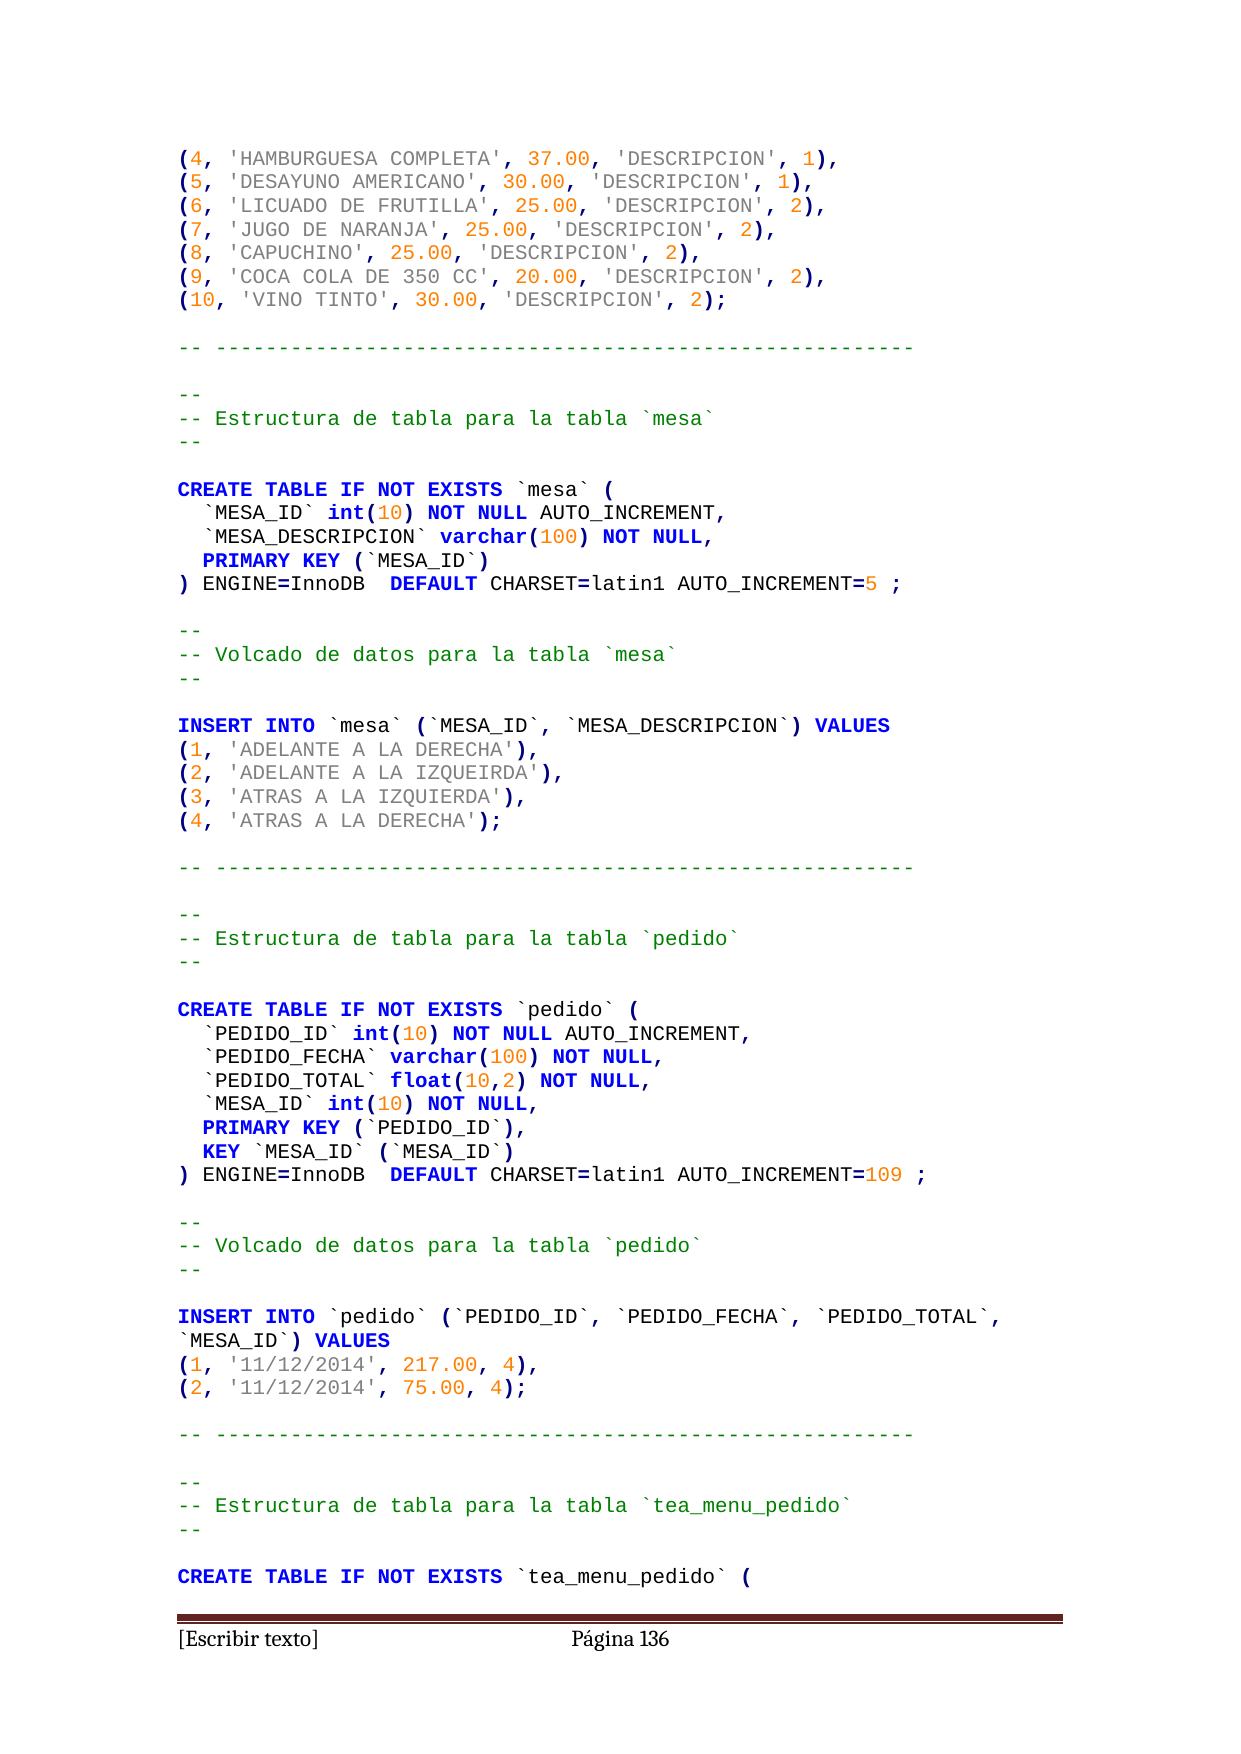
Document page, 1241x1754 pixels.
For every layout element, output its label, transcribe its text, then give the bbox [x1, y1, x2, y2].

text (2, 'ADELANTE A LA IZQUEIRDA'), [177, 762, 1063, 786]
text (6, 'LICUADO DE FRUTILLA', 25.00, 'DESCRIPCION', 2), [177, 195, 1063, 218]
text (2, '11/12/2014', 75.00, 4); [177, 1377, 1063, 1401]
text CREATE TABLE IF NOT EXISTS `mesa` ( [177, 479, 1063, 502]
text -- [177, 431, 1063, 455]
text `MESA_ID` int(10) NOT NULL, [177, 1093, 1063, 1117]
text CREATE TABLE IF NOT EXISTS `pedido` ( [177, 999, 1063, 1022]
text (1, '11/12/2014', 217.00, 4), [177, 1353, 1063, 1377]
text -- Estructura de tabla para la tabla `mesa` [177, 408, 1063, 431]
text (9, 'COCA COLA DE 350 CC', 20.00, 'DESCRIPCION', 2), [177, 266, 1063, 289]
text -- [177, 1519, 1063, 1543]
text `PEDIDO_TOTAL` float(10,2) NOT NULL, [177, 1070, 1063, 1093]
text -- [177, 952, 1063, 975]
text (7, 'JUGO DE NARANJA', 25.00, 'DESCRIPCION', 2), [177, 218, 1063, 242]
text -- Volcado de datos para la tabla `pedido` [177, 1235, 1063, 1259]
text ) ENGINE=InnoDB DEFAULT CHARSET=latin1 AUTO_INCREMENT=5 ; [177, 573, 1063, 597]
text (3, 'ATRAS A LA IZQUIERDA'), [177, 786, 1063, 810]
text -- [177, 1472, 1063, 1495]
text PRIMARY KEY (`PEDIDO_ID`), [177, 1117, 1063, 1141]
text (1, 'ADELANTE A LA DERECHA'), [177, 739, 1063, 762]
text PRIMARY KEY (`MESA_ID`) [177, 549, 1063, 573]
text -- -------------------------------------------------------- [177, 337, 1063, 360]
text (4, 'ATRAS A LA DERECHA'); [177, 810, 1063, 833]
text ) ENGINE=InnoDB DEFAULT CHARSET=latin1 AUTO_INCREMENT=109 ; [177, 1164, 1063, 1188]
text -- [177, 621, 1063, 644]
text -- [177, 904, 1063, 928]
text -- [177, 668, 1063, 691]
text `MESA_DESCRIPCION` varchar(100) NOT NULL, [177, 526, 1063, 549]
text (8, 'CAPUCHINO', 25.00, 'DESCRIPCION', 2), [177, 242, 1063, 266]
text -- [177, 384, 1063, 408]
text KEY `MESA_ID` (`MESA_ID`) [177, 1141, 1063, 1164]
text -- Volcado de datos para la tabla `mesa` [177, 644, 1063, 668]
text INSERT INTO `pedido` (`PEDIDO_ID`, `PEDIDO_FECHA`, `PEDIDO_TOTAL`, `MESA_ID`) VALUES [177, 1306, 1063, 1353]
text CREATE TABLE IF NOT EXISTS `tea_menu_pedido` ( [177, 1566, 1063, 1590]
text -- [177, 1259, 1063, 1283]
text `PEDIDO_ID` int(10) NOT NULL AUTO_INCREMENT, [177, 1022, 1063, 1046]
text (5, 'DESAYUNO AMERICANO', 30.00, 'DESCRIPCION', 1), [177, 171, 1063, 195]
text -- Estructura de tabla para la tabla `tea_menu_pedido` [177, 1495, 1063, 1519]
text -- Estructura de tabla para la tabla `pedido` [177, 928, 1063, 952]
text -- [177, 1212, 1063, 1235]
text `PEDIDO_FECHA` varchar(100) NOT NULL, [177, 1046, 1063, 1070]
text `MESA_ID` int(10) NOT NULL AUTO_INCREMENT, [177, 502, 1063, 526]
text (10, 'VINO TINTO', 30.00, 'DESCRIPCION', 2); [177, 289, 1063, 313]
text -- -------------------------------------------------------- [177, 1424, 1063, 1448]
text -- -------------------------------------------------------- [177, 857, 1063, 881]
text INSERT INTO `mesa` (`MESA_ID`, `MESA_DESCRIPCION`) VALUES [177, 715, 1063, 739]
text (4, 'HAMBURGUESA COMPLETA', 37.00, 'DESCRIPCION', 1), [177, 148, 1063, 171]
